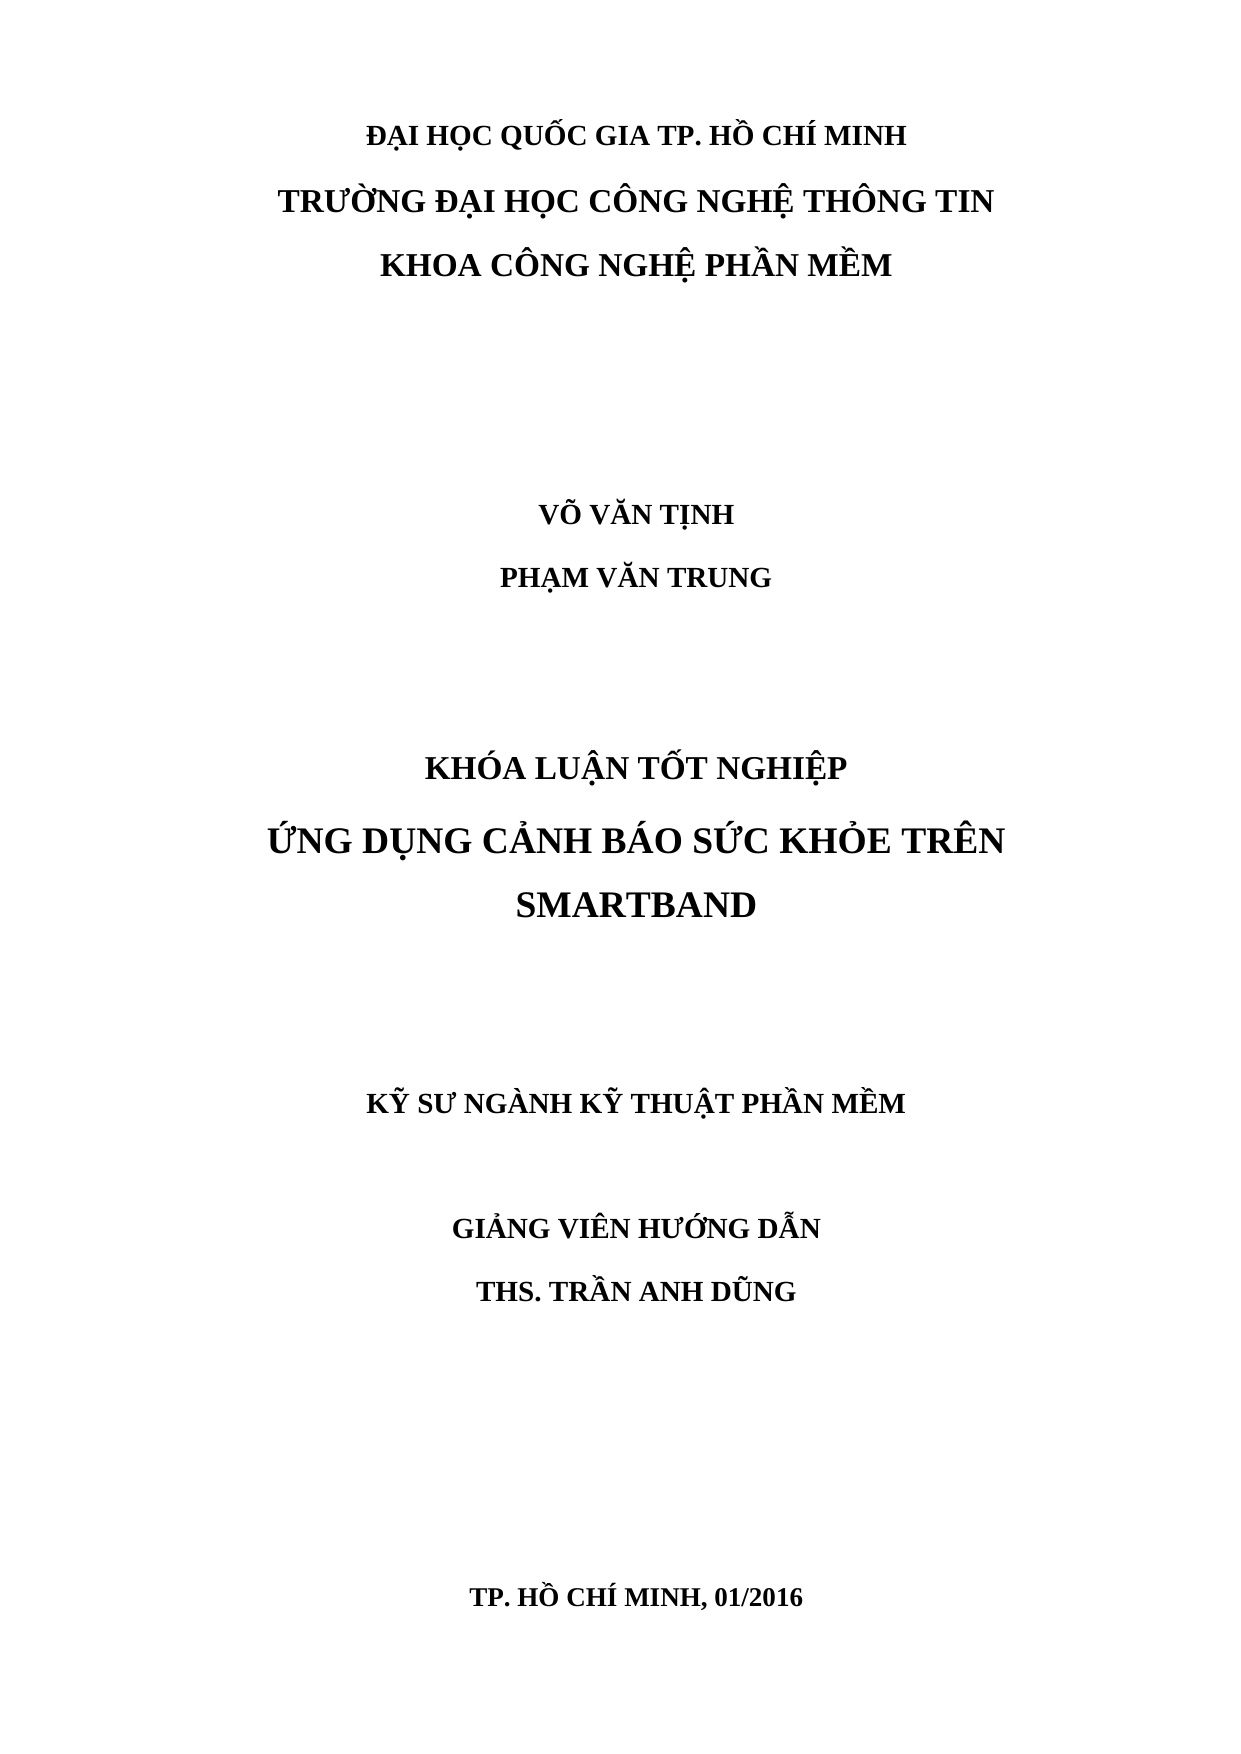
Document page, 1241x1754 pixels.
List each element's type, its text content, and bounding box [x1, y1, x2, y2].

text TP. HỒ CHÍ MINH, 01/2016 [150, 1581, 1122, 1612]
text VÕ VĂN TỊNH [150, 497, 1122, 531]
text GIẢNG VIÊN HƯỚNG DẪN [150, 1211, 1122, 1245]
text TRƯỜNG ĐẠI HỌC CÔNG NGHỆ THÔNG TIN [150, 181, 1122, 219]
text KỸ SƯ NGÀNH KỸ THUẬT PHẦN MỀM [150, 1086, 1122, 1119]
text ỨNG DỤNG CẢNH BÁO SỨC KHỎE TRÊN SMARTBAND [150, 818, 1122, 926]
text KHOA CÔNG NGHỆ PHẦN MỀM [150, 245, 1122, 283]
text THS. TRẦN ANH DŨNG [150, 1274, 1122, 1308]
text KHÓA LUẬN TỐT NGHIỆP [150, 748, 1122, 787]
text ĐẠI HỌC QUỐC GIA TP. HỒ CHÍ MINH [150, 118, 1122, 152]
text PHẠM VĂN TRUNG [150, 560, 1122, 593]
